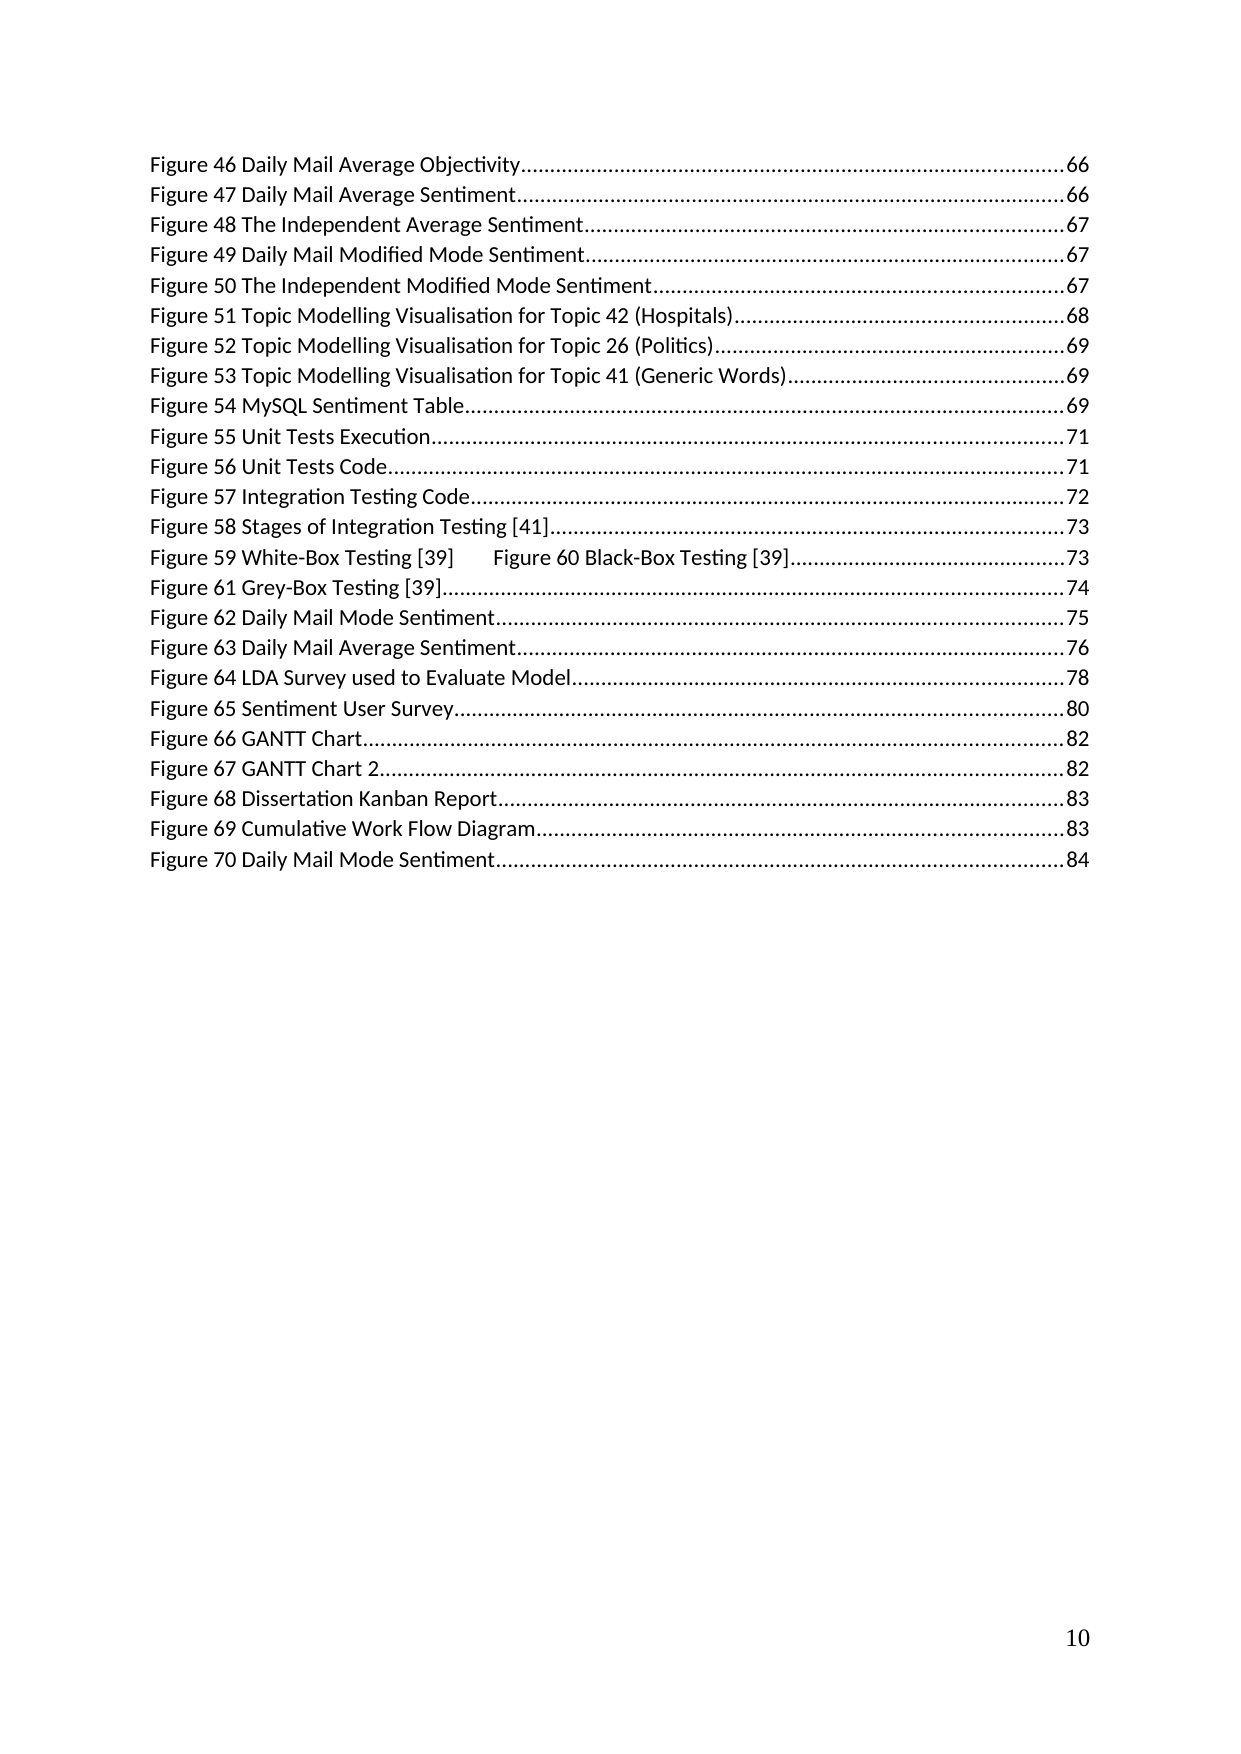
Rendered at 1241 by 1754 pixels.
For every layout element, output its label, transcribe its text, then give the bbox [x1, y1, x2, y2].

text Figure 67 GANTT Chart 2 82 [150, 754, 1090, 782]
text Figure 65 Sentiment User Survey 80 [150, 694, 1090, 722]
text Figure 63 Daily Mail Average Sentiment 76 [150, 633, 1090, 661]
text Figure 55 Unit Tests Execution 71 [150, 422, 1090, 450]
text Figure 64 LDA Survey used to Evaluate Model 78 [150, 663, 1090, 692]
text Figure 70 Daily Mail Mode Sentiment 84 [150, 845, 1090, 873]
text Figure 66 GANTT Chart 82 [150, 724, 1090, 752]
text Figure 69 Cumulative Work Flow Diagram 83 [150, 814, 1090, 843]
text Figure 46 Daily Mail Average Objectivity 66 [150, 150, 1090, 178]
text Figure 59 White-Box Testing [39] Figure 60 Black-Box Testing [39] 73 [150, 543, 1090, 571]
text Figure 48 The Independent Average Sentiment 67 [150, 210, 1090, 238]
text Figure 58 Stages of Integration Testing [41] 73 [150, 512, 1090, 541]
text Figure 61 Grey-Box Testing [39] 74 [150, 573, 1090, 601]
text Figure 52 Topic Modelling Visualisation for Topic 26 (Politics) 69 [150, 331, 1090, 359]
text Figure 57 Integration Testing Code 72 [150, 482, 1090, 510]
text Figure 54 MySQL Sentiment Table 69 [150, 392, 1090, 420]
text Figure 50 The Independent Modified Mode Sentiment 67 [150, 271, 1090, 299]
text Figure 49 Daily Mail Modified Mode Sentiment 67 [150, 241, 1090, 269]
text Figure 53 Topic Modelling Visualisation for Topic 41 (Generic Words) 69 [150, 361, 1090, 389]
text Figure 47 Daily Mail Average Sentiment 66 [150, 180, 1090, 208]
text Figure 56 Unit Tests Code 71 [150, 452, 1090, 480]
text Figure 62 Daily Mail Mode Sentiment 75 [150, 603, 1090, 631]
text Figure 51 Topic Modelling Visualisation for Topic 42 (Hospitals) 68 [150, 301, 1090, 329]
text Figure 68 Dissertation Kanban Report 83 [150, 784, 1090, 812]
